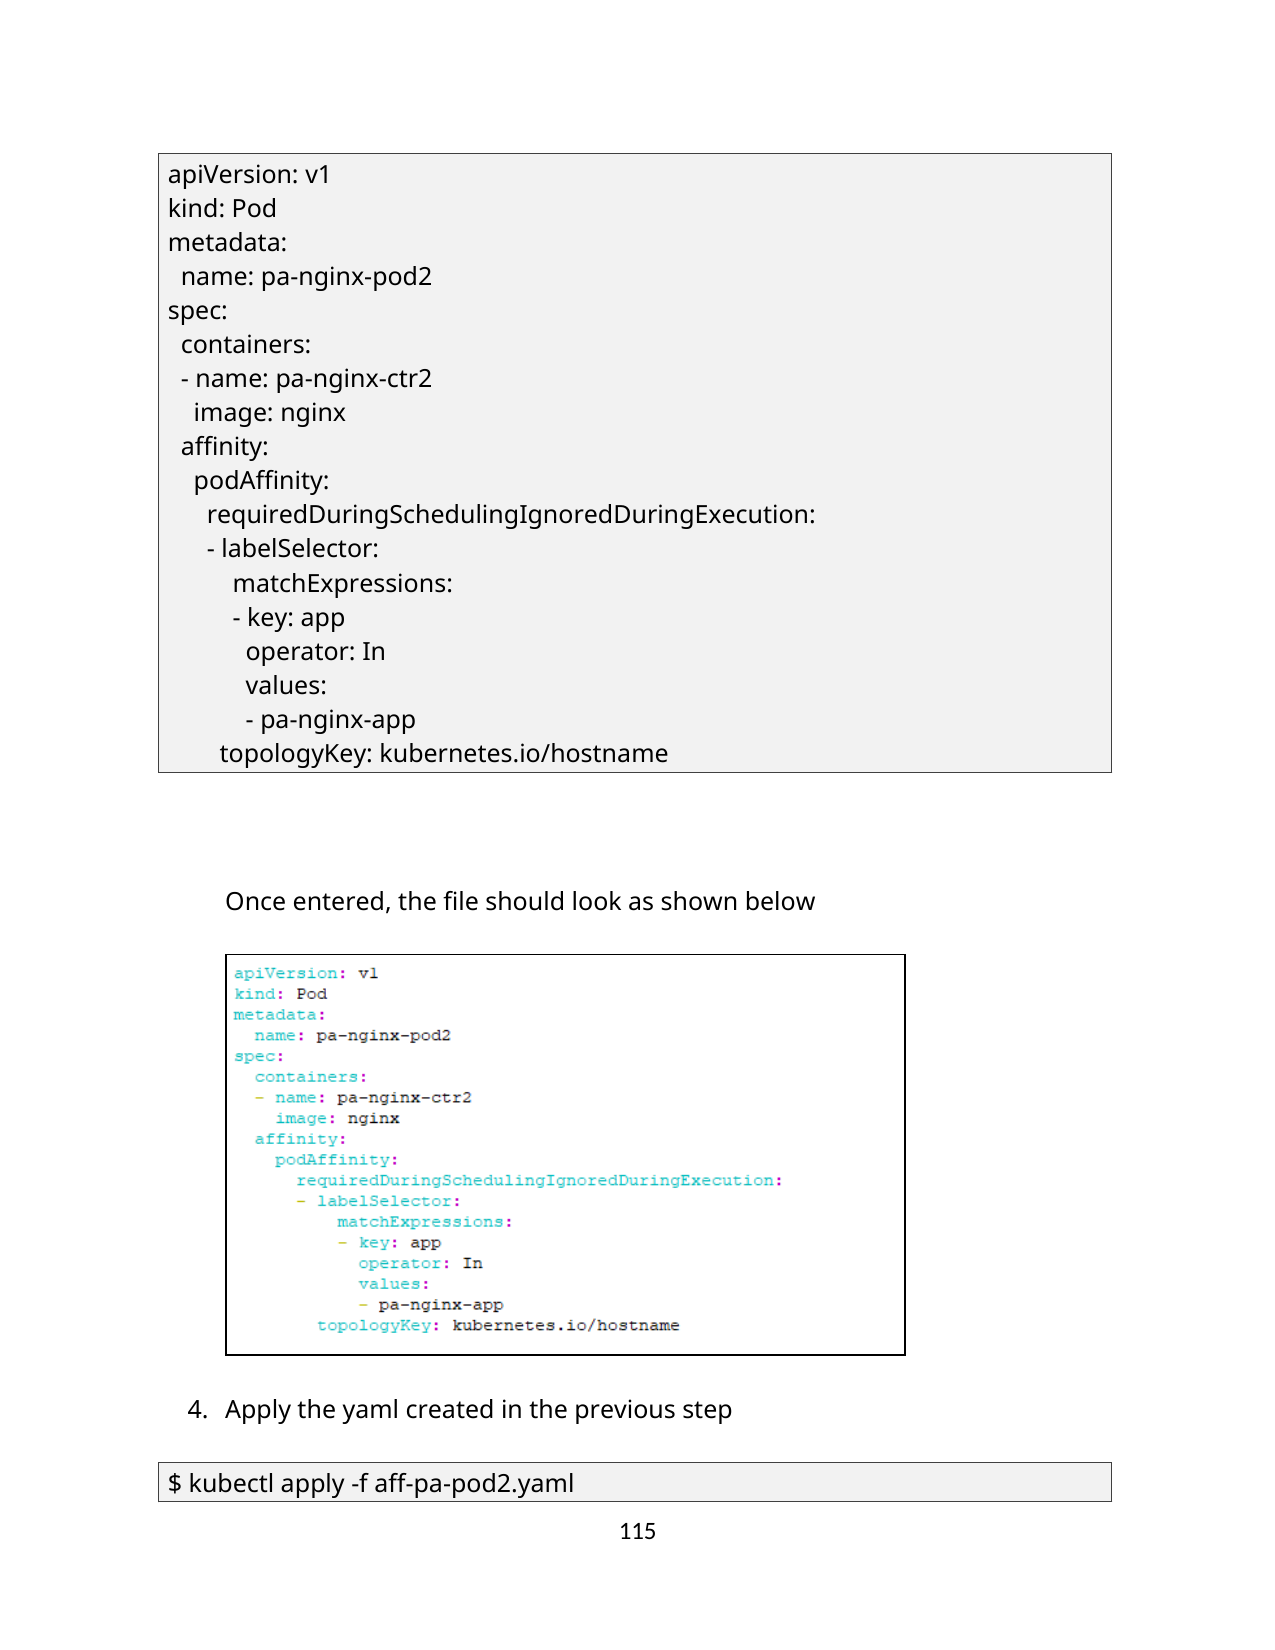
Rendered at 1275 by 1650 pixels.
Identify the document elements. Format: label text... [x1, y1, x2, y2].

text name: pa-nginx-pod2 [159, 256, 1111, 289]
text - labelSelector: [159, 528, 1111, 562]
text containers: [159, 324, 1111, 358]
text - pa-nginx-app [159, 698, 1111, 732]
text operator: In [159, 630, 1111, 664]
picture [227, 955, 904, 1354]
text matchExpressions: [159, 562, 1111, 596]
text kind: Pod [159, 187, 1111, 221]
text - name: pa-nginx-ctr2 [159, 358, 1111, 392]
text affinity: [159, 426, 1111, 460]
text podAffinity: [159, 460, 1111, 494]
text apiVersion: v1 [159, 154, 1111, 187]
text Once entered, the file should look as shown below [150, 883, 1125, 918]
text requiredDuringSchedulingIgnoredDuringExecution: [159, 494, 1111, 528]
list Apply the yaml created in the previous step [187, 1392, 1125, 1426]
text metadata: [159, 221, 1111, 256]
text image: nginx [159, 392, 1111, 426]
text values: [159, 664, 1111, 698]
text spec: [159, 289, 1111, 324]
text $ kubectl apply -f aff-pa-pod2.yaml [159, 1463, 1111, 1501]
text - key: app [159, 596, 1111, 630]
text topologyKey: kubernetes.io/hostname [159, 732, 1111, 772]
